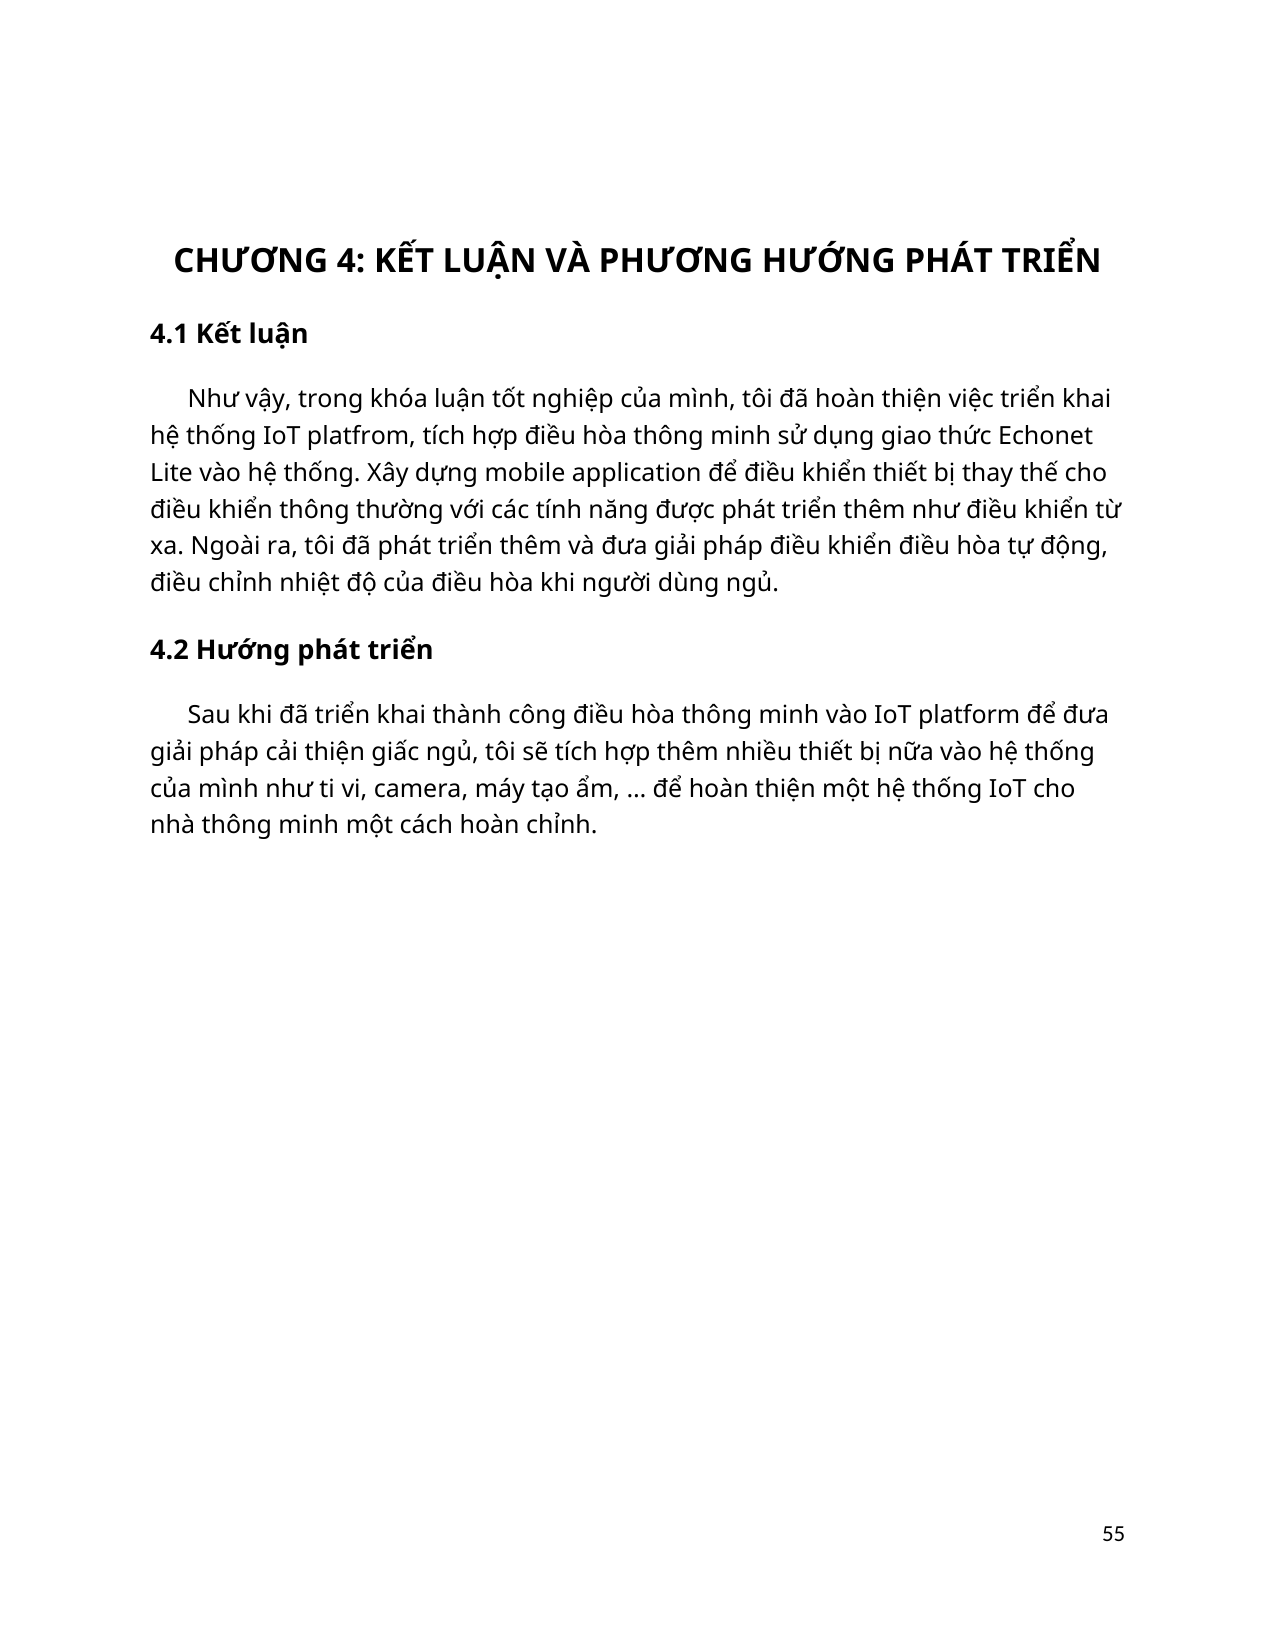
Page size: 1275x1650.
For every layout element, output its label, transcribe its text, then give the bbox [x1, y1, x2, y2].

subtitle 4.2 Hướng phát triển [150, 631, 1125, 668]
subtitle CHƯƠNG 4: KẾT LUẬN VÀ PHƯƠNG HƯỚNG PHÁT TRIỂN [150, 237, 1125, 282]
text Như vậy, trong khóa luận tốt nghiệp của mình, tôi đã hoàn thiện việc triển khai hệ thống IoT platfrom, tích hợp điều hòa thông minh sử dụng giao thức Echonet Lite vào hệ thống. Xây dựng mobile application để điều khiển thiết bị thay thế cho điều khiển thông thường với các tính năng được phát triển thêm như điều khiển từ xa. Ngoài ra, tôi đã phát triển thêm và đưa giải pháp điều khiển điều hòa tự động, điều chỉnh nhiệt độ của điều hòa khi người dùng ngủ. [150, 381, 1125, 599]
text Sau khi đã triển khai thành công điều hòa thông minh vào IoT platform để đưa giải pháp cải thiện giấc ngủ, tôi sẽ tích hợp thêm nhiều thiết bị nữa vào hệ thống của mình như ti vi, camera, máy tạo ẩm, … để hoàn thiện một hệ thống IoT cho nhà thông minh một cách hoàn chỉnh. [150, 697, 1125, 841]
subtitle 4.1 Kết luận [150, 315, 1125, 352]
